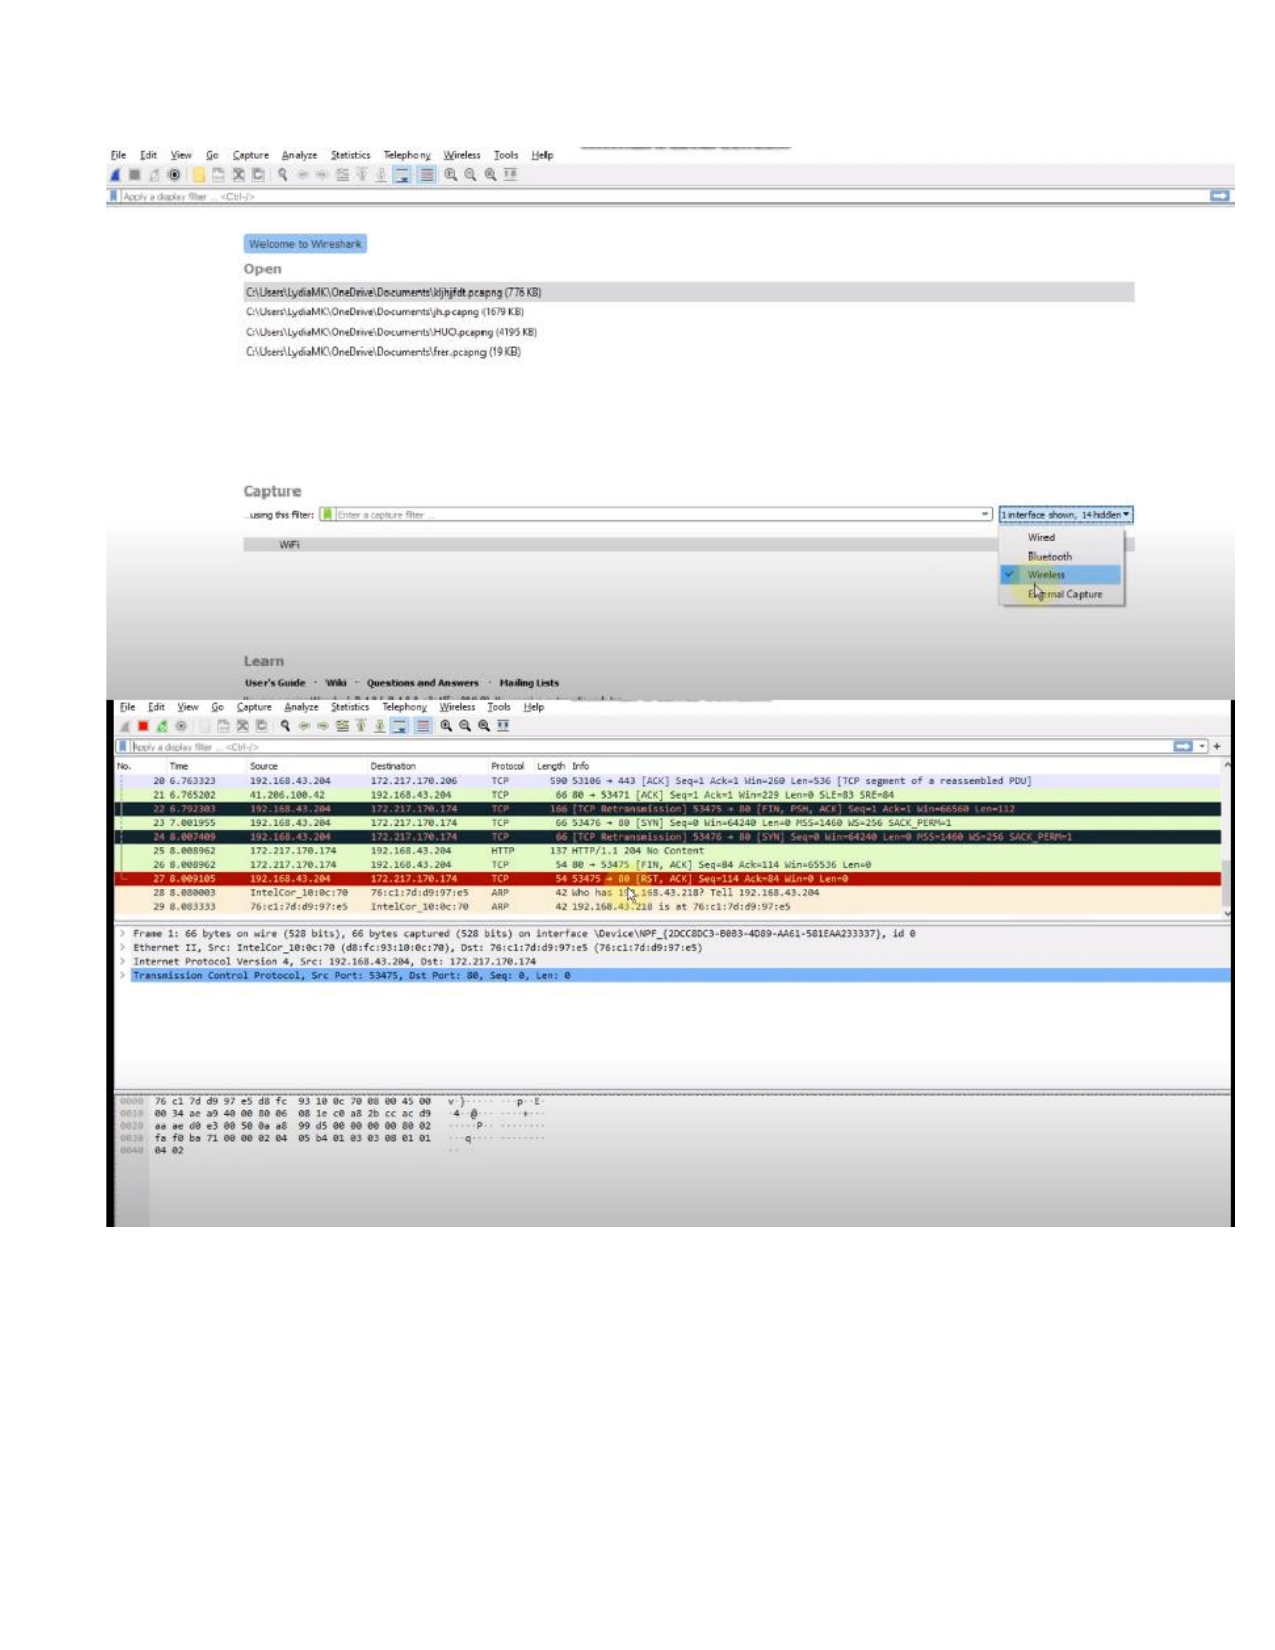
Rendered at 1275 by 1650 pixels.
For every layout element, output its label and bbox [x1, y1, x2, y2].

picture [106, 147, 1235, 1227]
